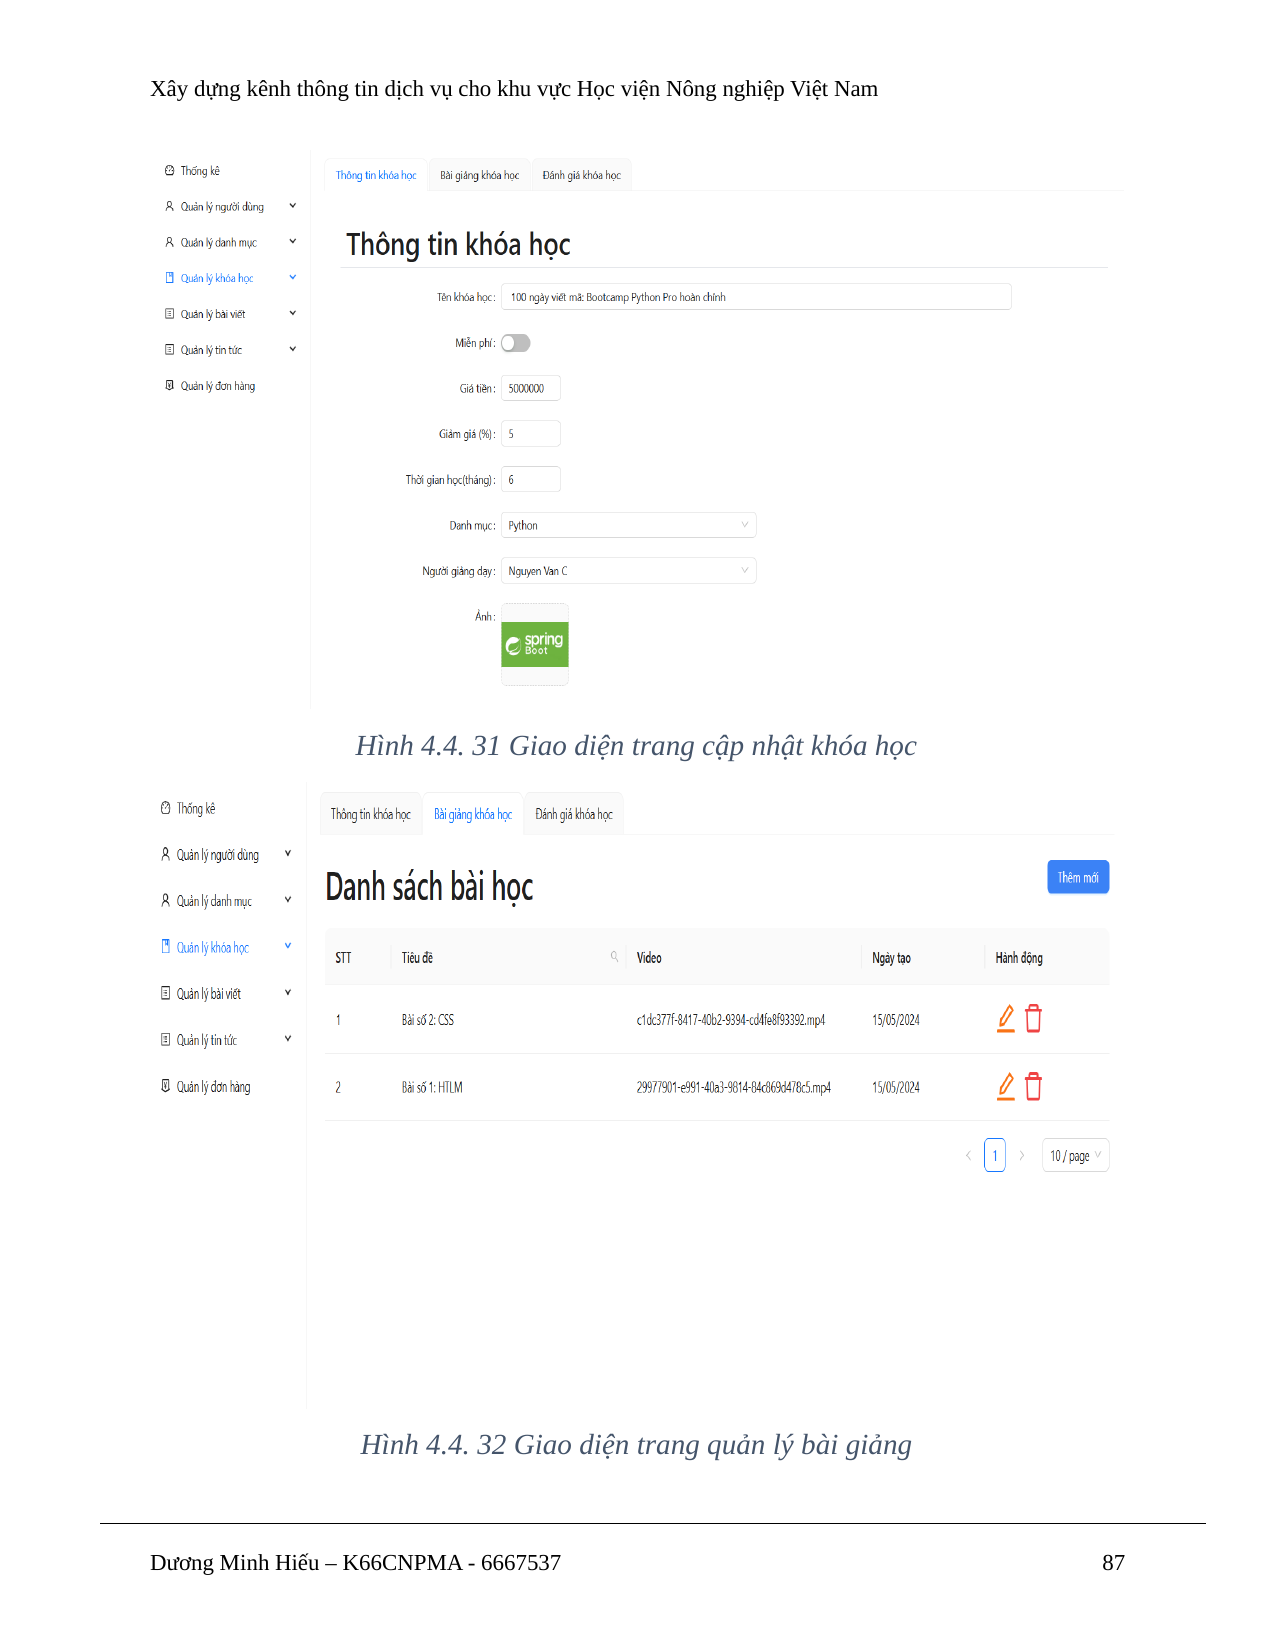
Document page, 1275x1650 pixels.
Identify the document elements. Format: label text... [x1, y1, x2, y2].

text Hình 4.4. 32 Giao diện trang quản lý bài giảng [150, 1427, 1125, 1461]
picture [150, 782, 1125, 1409]
text Hình 4.4. 31 Giao diện trang cập nhật khóa học [150, 728, 1125, 761]
picture [150, 150, 1125, 709]
